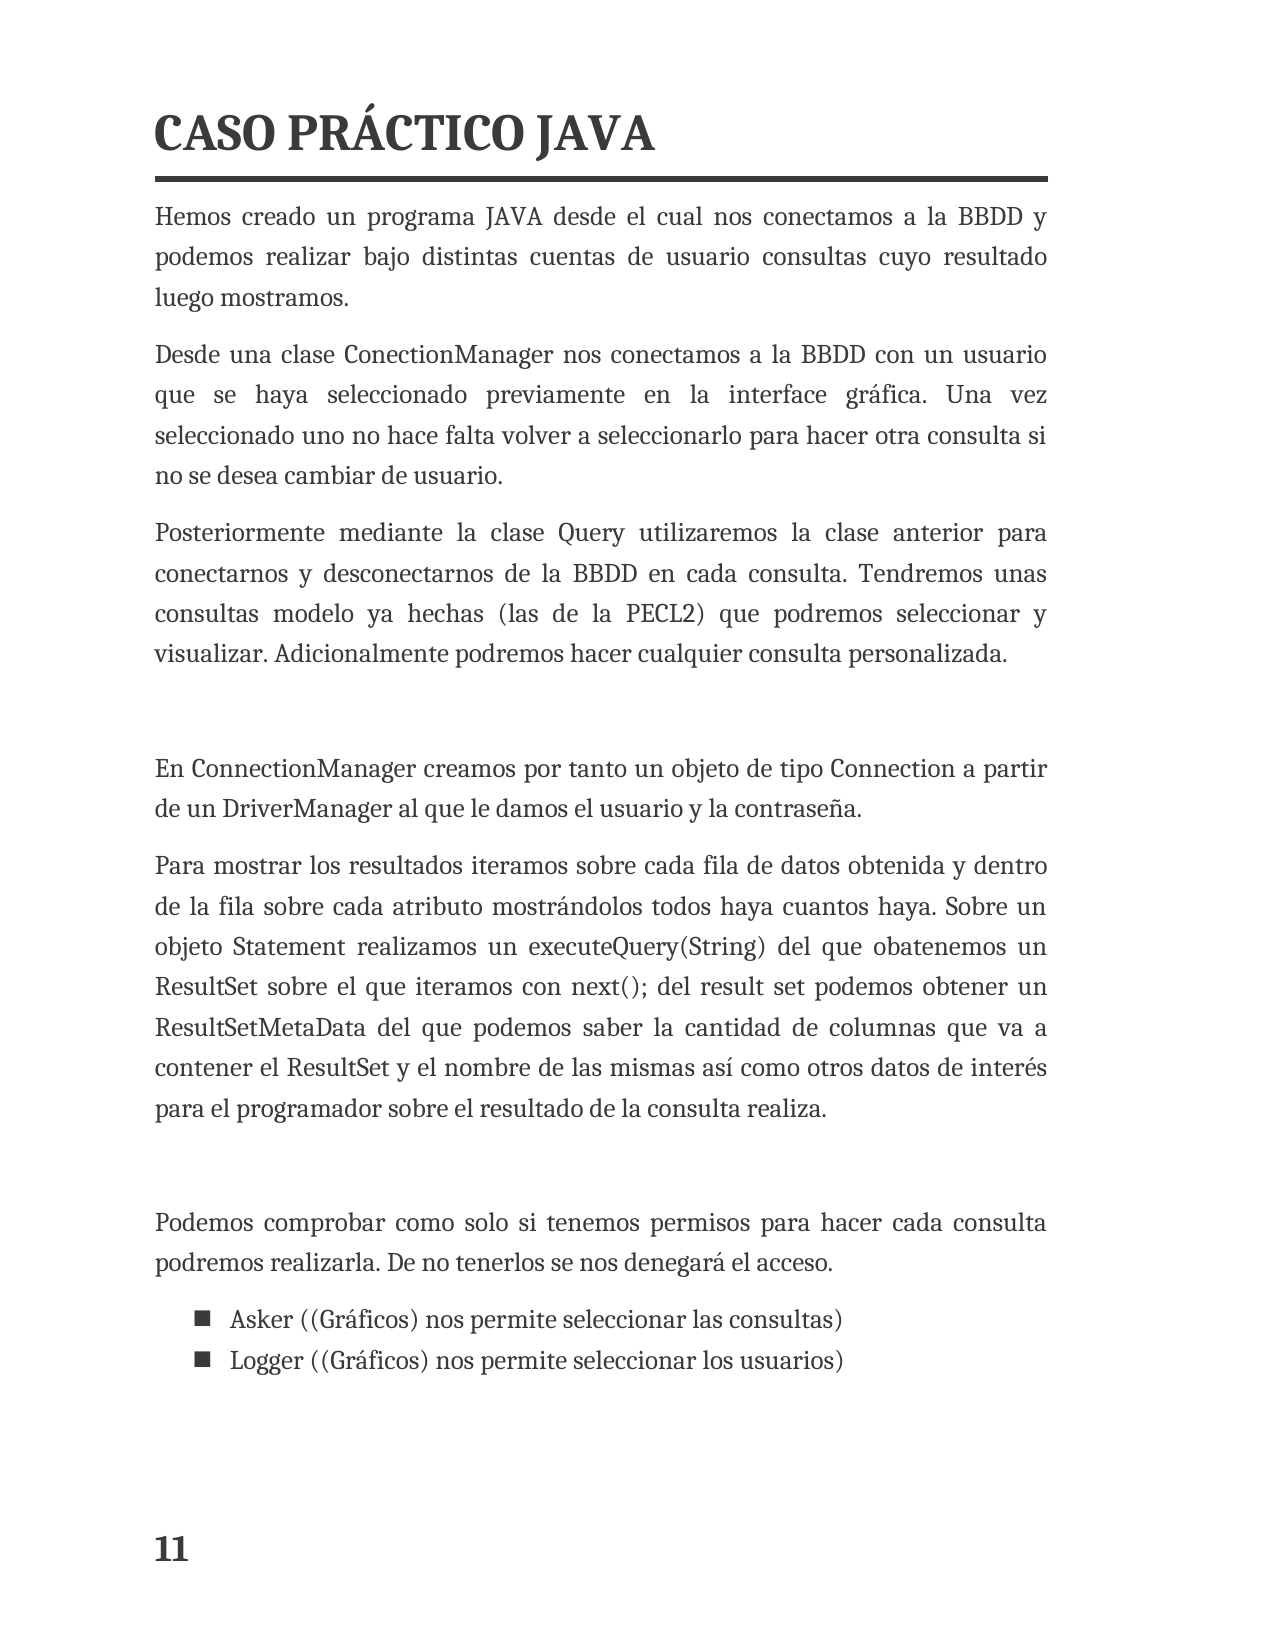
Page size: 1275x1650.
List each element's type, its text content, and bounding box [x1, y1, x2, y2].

text Hemos creado un programa JAVA desde el cual nos conectamos a la BBDD y podemos realizar bajo distintas cuentas de usuario consultas cuyo resultado luego mostramos. [154, 201, 1048, 313]
text En ConnectionManager creamos por tanto un objeto de tipo Connection a partir de un DriverManager al que le damos el usuario y la contraseña. [154, 753, 1048, 824]
list Asker ((Gráficos) nos permite seleccionar las consultas) [192, 1304, 1048, 1335]
text Podemos comprobar como solo si tenemos permisos para hacer cada consulta podremos realizarla. De no tenerlos se nos denegará el acceso. [154, 1207, 1048, 1278]
text Para mostrar los resultados iteramos sobre cada fila de datos obtenida y dentro de la fila sobre cada atributo mostrándolos todos haya cuantos haya. Sobre un objeto Statement realizamos un executeQuery(String) del que obatenemos un ResultSet sobre el que iteramos con next(); del result set podemos obtener un ResultSetMetaData del que podemos saber la cantidad de columnas que va a contener el ResultSet y el nombre de las mismas así como otros datos de interés para el programador sobre el resultado de la consulta realiza. [154, 850, 1048, 1124]
text Desde una clase ConectionManager nos conectamos a la BBDD con un usuario que se haya seleccionado previamente en la interface gráfica. Una vez seleccionado uno no hace falta volver a seleccionarlo para hacer otra consulta si no se desea cambiar de usuario. [154, 339, 1048, 491]
list Logger ((Gráficos) nos permite seleccionar los usuarios) [192, 1345, 1048, 1376]
text Posteriormente mediante la clase Query utilizaremos la clase anterior para conectarnos y desconectarnos de la BBDD en cada consulta. Tendremos unas consultas modelo ya hechas (las de la PECL2) que podremos seleccionar y visualizar. Adicionalmente podremos hacer cualquier consulta personalizada. [154, 517, 1048, 669]
subtitle Caso práctico JAVA [154, 103, 1048, 182]
